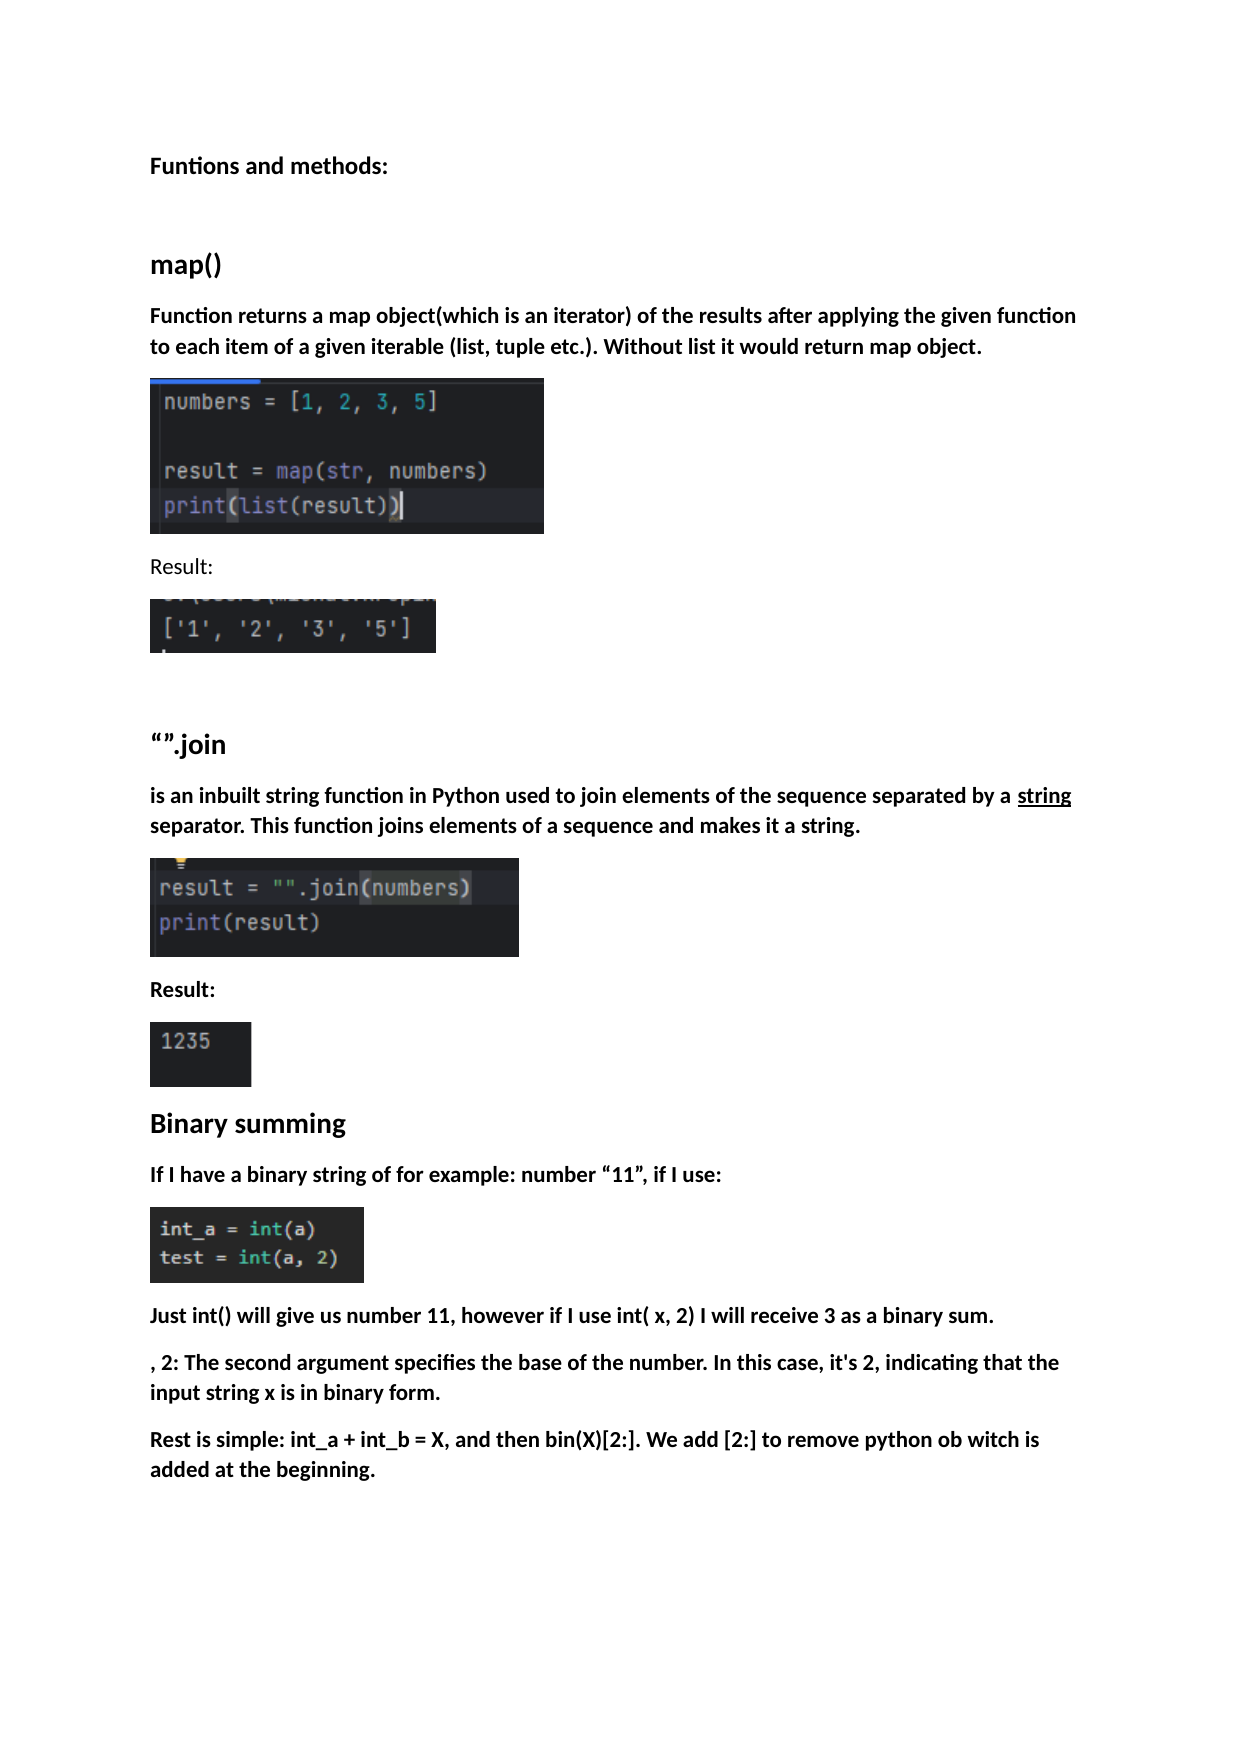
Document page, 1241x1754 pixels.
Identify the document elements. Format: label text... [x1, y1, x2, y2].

text Rest is simple: int_a + int_b = X, and then bin(X)[2:]. We add [2:] to remove python ob witch is added at the beginning. [150, 1425, 1090, 1483]
text is an inbuilt string function in Python used to join elements of the sequence separated by a string separator. This function joins elements of a sequence and makes it a string. [150, 781, 1090, 839]
text Result: [150, 552, 1090, 580]
text Funtions and methods: [150, 150, 1090, 181]
picture [150, 599, 436, 653]
text Function returns a map object(which is an iterator) of the results after applying the given function to each item of a given iterable (list, tuple etc.). Without list it would return map object. [150, 302, 1090, 360]
text Just int() will give us number 11, however if I use int( x, 2) I will receive 3 as a binary sum. [150, 1301, 1090, 1329]
picture [150, 858, 519, 957]
text “”.join [150, 726, 1090, 762]
text map() [150, 246, 1090, 282]
text Binary summing [150, 1105, 1090, 1141]
text If I have a binary string of for example: number “11”, if I use: [150, 1161, 1090, 1188]
picture [150, 1207, 364, 1283]
text Result: [150, 976, 1090, 1004]
picture [150, 1022, 252, 1087]
picture [150, 378, 544, 534]
text , 2: The second argument specifies the base of the number. In this case, it's 2, indicating that the input string x is in binary form. [150, 1348, 1090, 1406]
